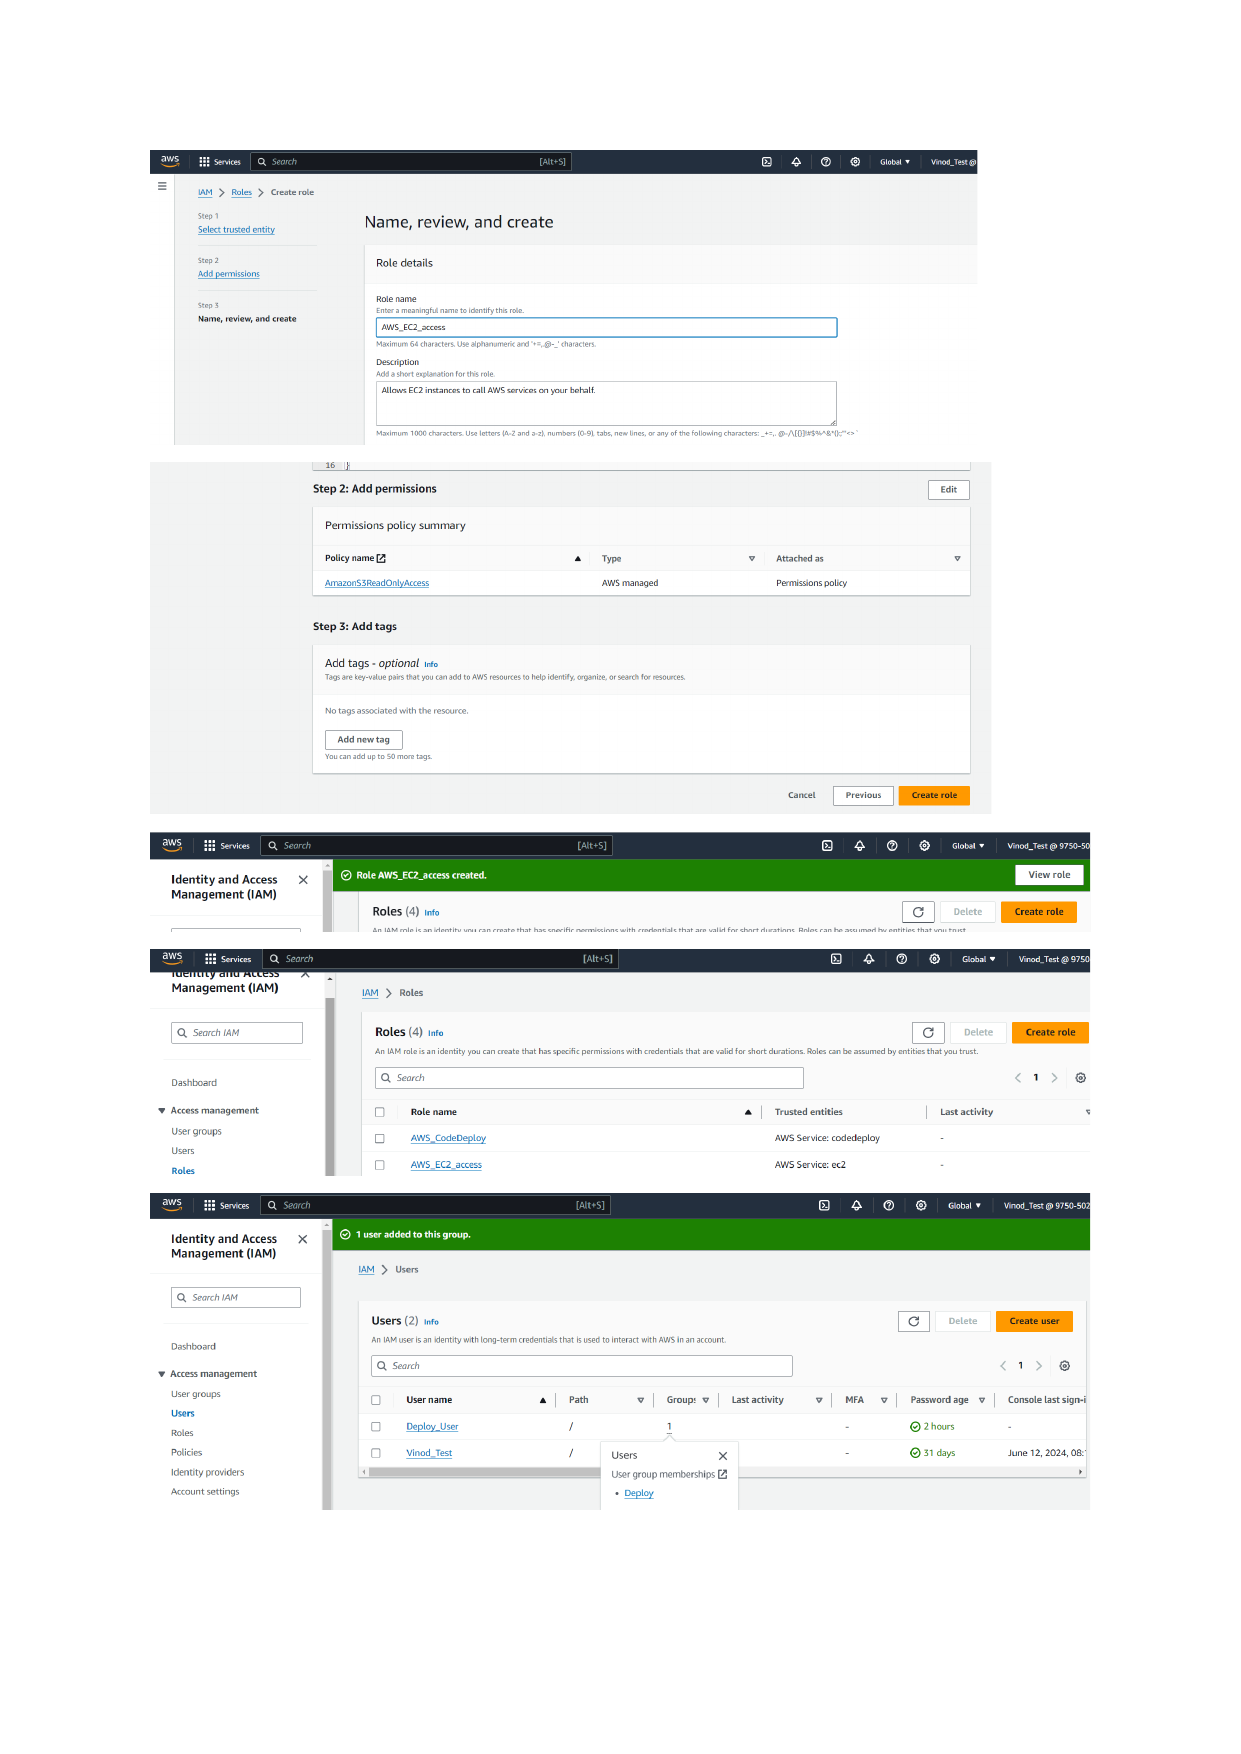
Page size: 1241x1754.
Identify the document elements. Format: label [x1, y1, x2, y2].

picture [150, 831, 1091, 932]
picture [150, 949, 1091, 1176]
picture [150, 1193, 1091, 1510]
picture [150, 462, 992, 814]
picture [150, 150, 978, 445]
